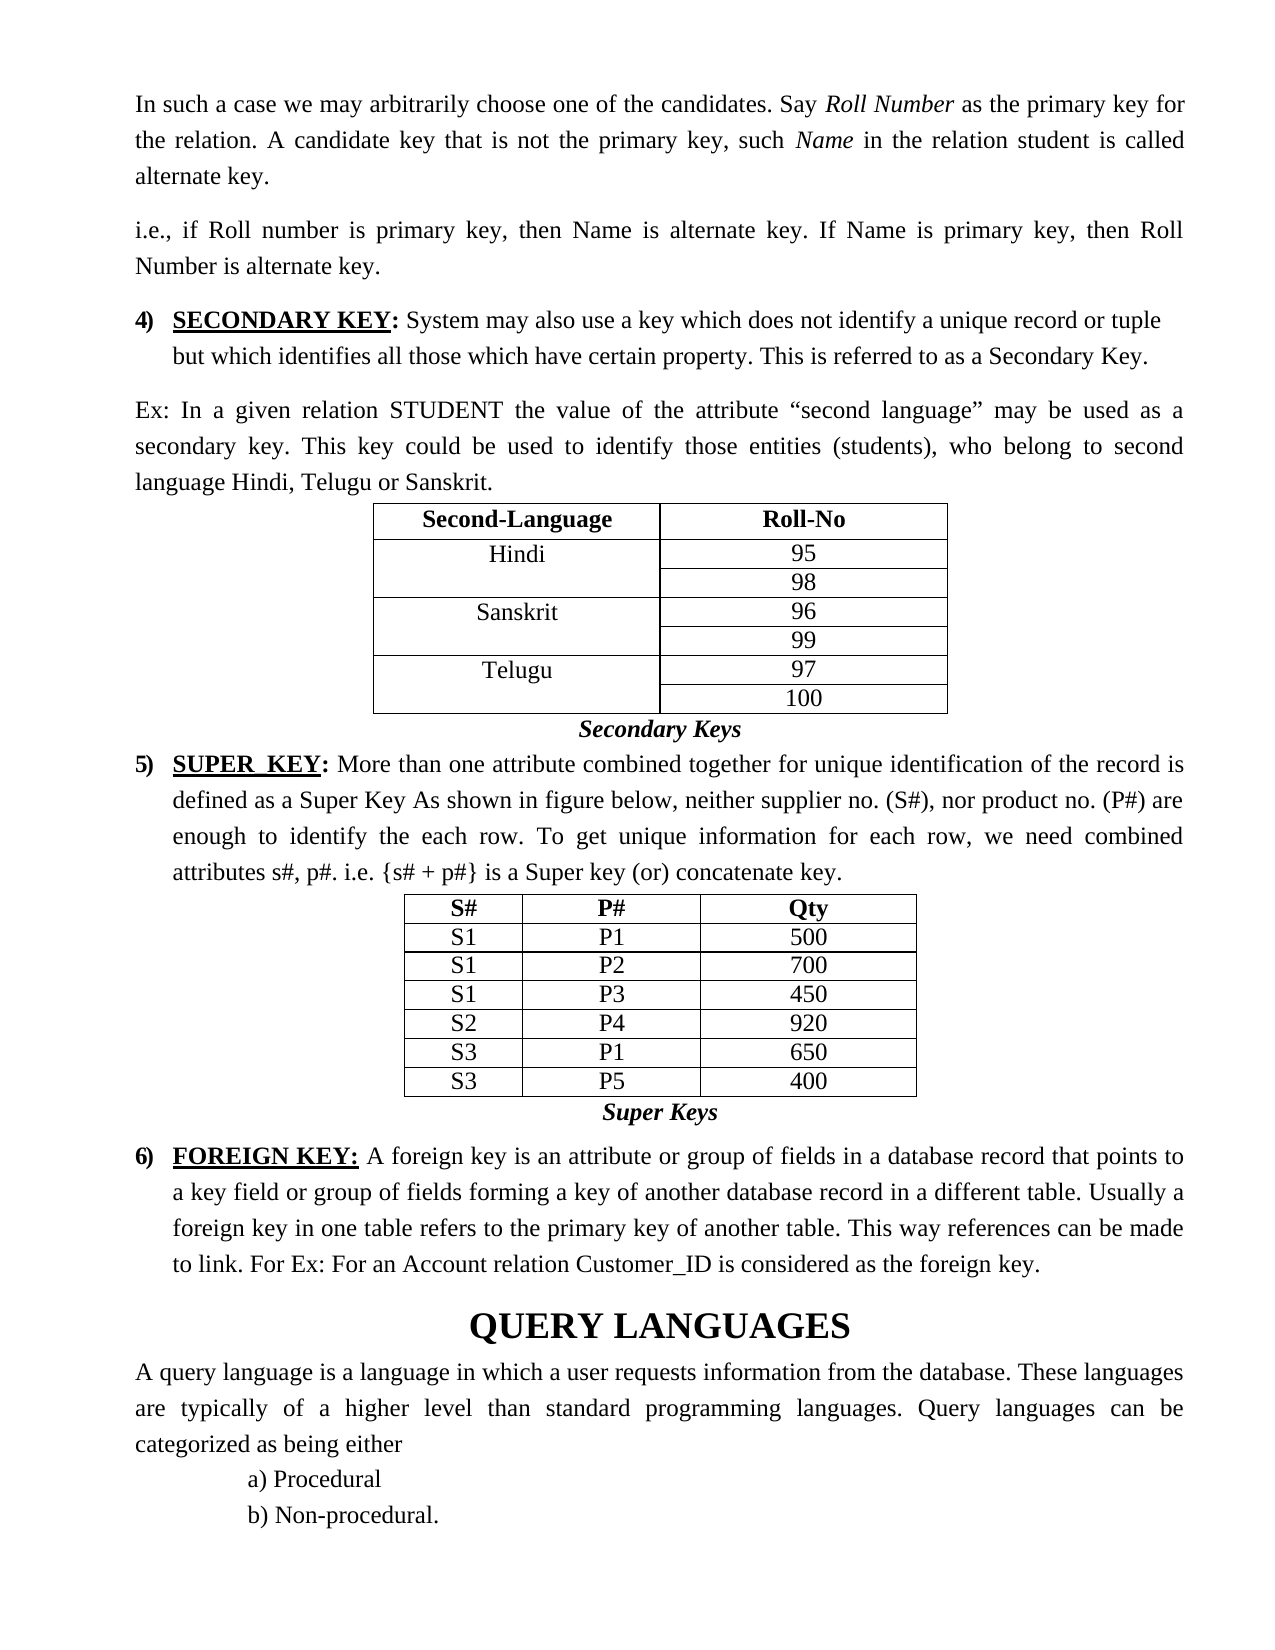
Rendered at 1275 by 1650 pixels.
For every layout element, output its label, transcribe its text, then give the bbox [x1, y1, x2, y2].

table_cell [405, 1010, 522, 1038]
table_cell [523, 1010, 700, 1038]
list Procedural [247, 1465, 1208, 1493]
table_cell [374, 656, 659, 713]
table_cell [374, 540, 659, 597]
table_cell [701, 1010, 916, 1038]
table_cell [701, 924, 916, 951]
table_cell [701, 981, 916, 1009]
text Ex: In a given relation STUDENT the value of the attribute “second language” may be used as a secondary key. This key could be used to identify those entities (students), who belong to second language Hindi, Telugu or Sanskrit. [135, 395, 1185, 496]
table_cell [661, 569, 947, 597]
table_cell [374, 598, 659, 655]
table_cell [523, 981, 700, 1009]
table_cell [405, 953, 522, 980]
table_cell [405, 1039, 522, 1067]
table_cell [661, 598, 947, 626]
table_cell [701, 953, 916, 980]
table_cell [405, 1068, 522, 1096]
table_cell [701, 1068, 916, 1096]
list SUPER_KEY: More than one attribute combined together for unique identification of the record is defined as a Super Key As shown in figure below, neither supplier no. (S#), nor product no. (P#) are enough to identify the each row. To get unique information for each row, we need combined attributes s#, p#. i.e. {s# + p#} is a Super key (or) concatenate key. [135, 749, 1185, 886]
list FOREIGN KEY: A foreign key is an attribute or group of fields in a database record that points to a key field or group of fields forming a key of another database record in a different table. Usually a foreign key in one table refers to the primary key of another table. This way references can be made to link. For Ex: For an Account relation Customer_ID is considered as the foreign key. [135, 1141, 1185, 1278]
text A query language is a language in which a user requests information from the database. These languages are typically of a higher level than standard programming languages. Query languages can be categorized as being either [135, 1357, 1185, 1457]
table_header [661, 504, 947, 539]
text In such a case we may arbitrarily choose one of the candidates. Say Roll Number as the primary key for the relation. A candidate key that is not the primary key, such Name in the relation student is called alternate key. [135, 89, 1185, 190]
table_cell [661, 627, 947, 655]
text Secondary Keys [578, 714, 1208, 742]
list Non-procedural. [247, 1501, 1208, 1529]
text Super Keys [602, 1097, 1208, 1126]
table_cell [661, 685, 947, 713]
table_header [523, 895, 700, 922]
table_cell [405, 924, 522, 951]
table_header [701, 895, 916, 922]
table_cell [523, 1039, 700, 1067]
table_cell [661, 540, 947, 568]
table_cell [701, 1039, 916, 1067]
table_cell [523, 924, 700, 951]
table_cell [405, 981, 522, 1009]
text QUERY LANGUAGES [143, 1303, 1177, 1347]
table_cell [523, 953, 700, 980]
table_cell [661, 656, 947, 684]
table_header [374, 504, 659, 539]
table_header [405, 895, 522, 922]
list SECONDARY KEY: System may also use a key which does not identify a unique record or tuple but which identifies all those which have certain property. This is referred to as a Secondary Key. [135, 305, 1161, 369]
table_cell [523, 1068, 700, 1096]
text i.e., if Roll number is primary key, then Name is alternate key. If Name is primary key, then Roll Number is alternate key. [135, 215, 1185, 280]
